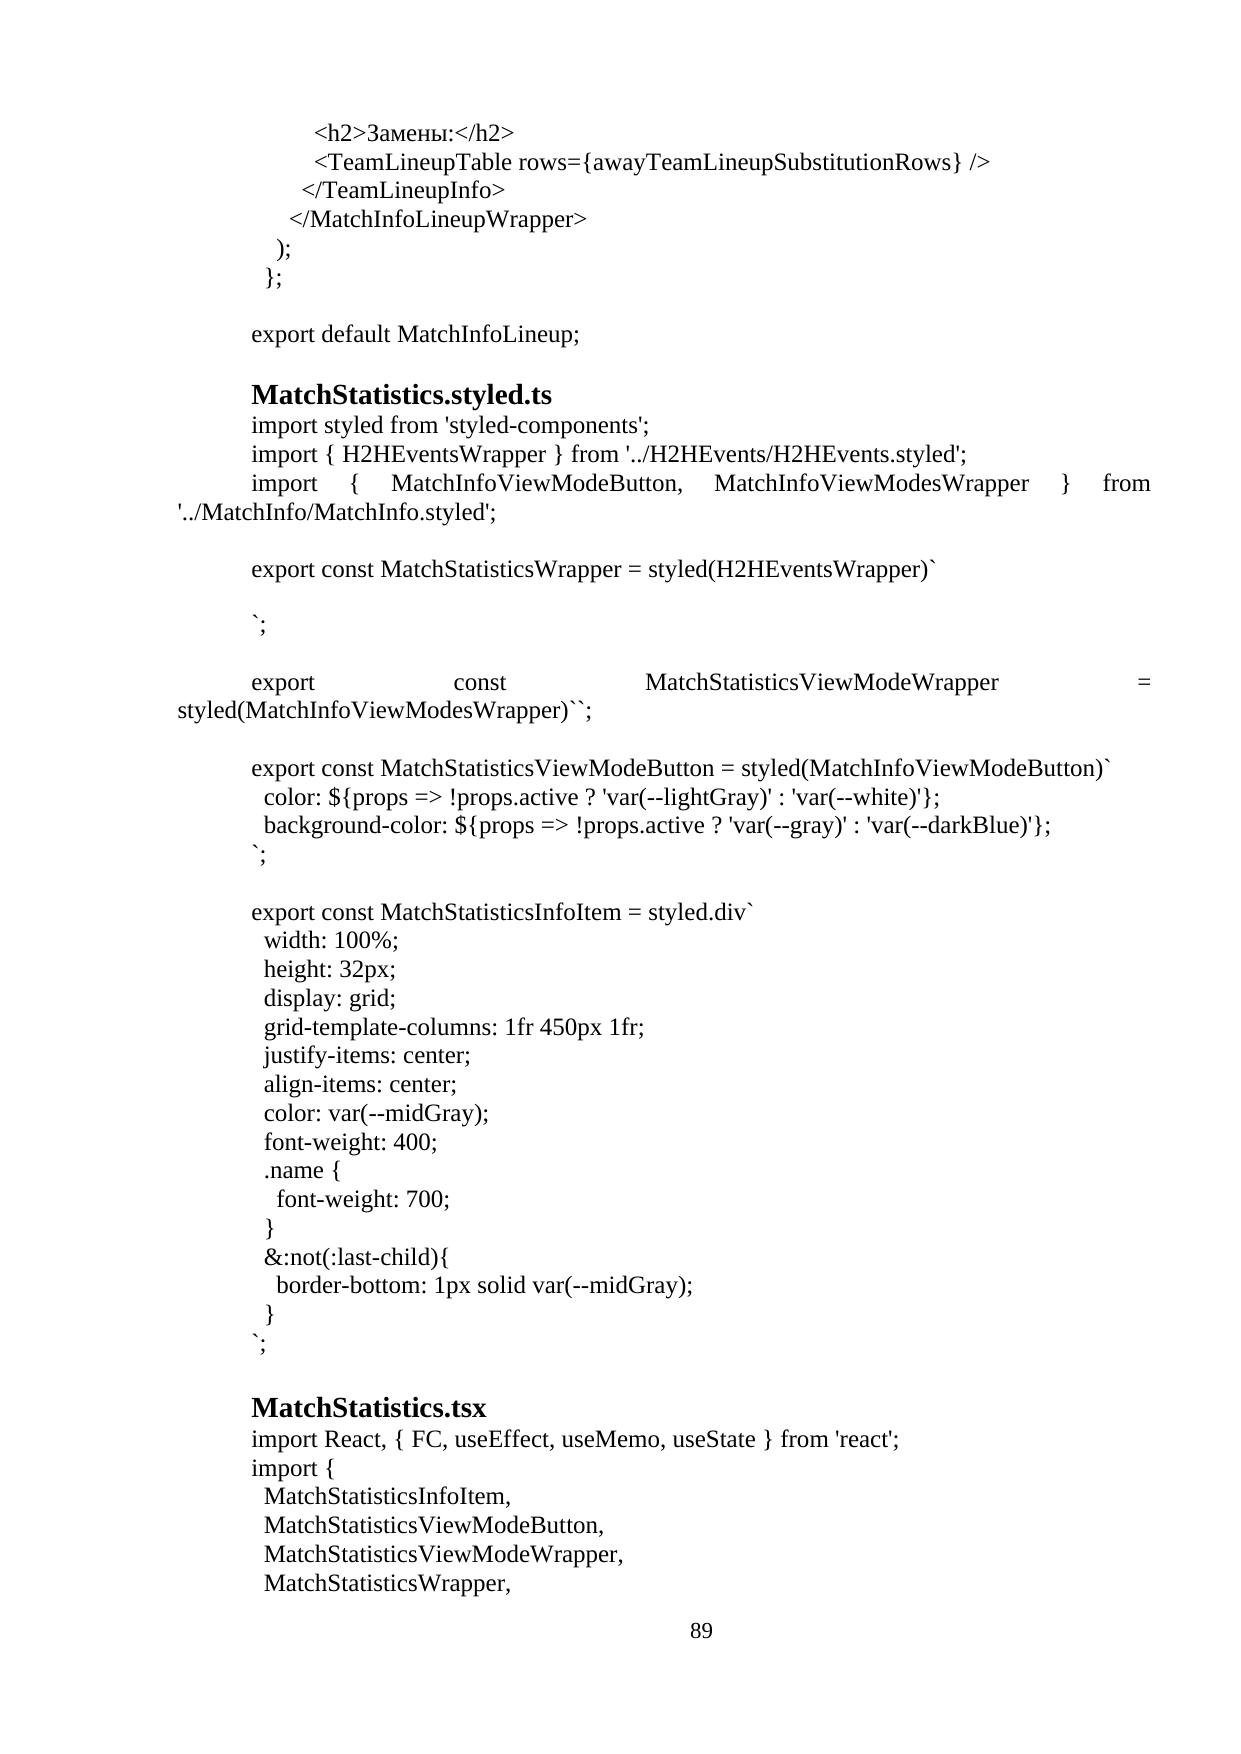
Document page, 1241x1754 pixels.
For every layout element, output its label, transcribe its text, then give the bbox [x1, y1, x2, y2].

text import React, { FC, useEffect, useMemo, useState } from 'react'; [177, 1424, 1152, 1453]
text grid-template-columns: 1fr 450px 1fr; [177, 1012, 1152, 1041]
text font-weight: 400; [177, 1127, 1152, 1156]
text `; [177, 609, 1152, 638]
text background-color: ${props => !props.active ? 'var(--gray)' : 'var(--darkBlue)'}; [177, 811, 1152, 839]
text export const MatchStatisticsViewModeButton = styled(MatchInfoViewModeButton)` [177, 753, 1152, 782]
text MatchStatistics.styled.ts [177, 377, 1152, 410]
text import { H2HEventsWrapper } from '../H2HEvents/H2HEvents.styled'; [177, 439, 1152, 468]
text &:not(:last-child){ [177, 1242, 1152, 1271]
text import styled from 'styled-components'; [177, 410, 1152, 439]
text `; [177, 839, 1152, 868]
text MatchStatisticsViewModeButton, [177, 1510, 1152, 1539]
text </MatchInfoLineupWrapper> [177, 204, 1152, 233]
text font-weight: 700; [177, 1184, 1152, 1213]
text display: grid; [177, 983, 1152, 1012]
text height: 32px; [177, 954, 1152, 983]
text export const MatchStatisticsViewModeWrapper = styled(MatchInfoViewModesWrapper)``; [177, 667, 1152, 724]
text import { [177, 1453, 1152, 1481]
text } [177, 1213, 1152, 1242]
text MatchStatisticsInfoItem, [177, 1481, 1152, 1510]
text justify-items: center; [177, 1041, 1152, 1069]
text color: ${props => !props.active ? 'var(--lightGray)' : 'var(--white)'}; [177, 782, 1152, 811]
text `; [177, 1328, 1152, 1357]
text border-bottom: 1px solid var(--midGray); [177, 1271, 1152, 1299]
text </TeamLineupInfo> [177, 176, 1152, 204]
text align-items: center; [177, 1069, 1152, 1098]
text ); [177, 233, 1152, 262]
text MatchStatisticsWrapper, [177, 1568, 1152, 1596]
text export const MatchStatisticsInfoItem = styled.div` [177, 897, 1152, 926]
text export const MatchStatisticsWrapper = styled(H2HEventsWrapper)` [177, 554, 1152, 583]
text <h2>Замены:</h2> [177, 118, 1152, 147]
text import { MatchInfoViewModeButton, MatchInfoViewModesWrapper } from '../MatchInfo/MatchInfo.styled'; [177, 468, 1152, 525]
text width: 100%; [177, 926, 1152, 954]
text MatchStatisticsViewModeWrapper, [177, 1539, 1152, 1568]
text color: var(--midGray); [177, 1098, 1152, 1127]
text .name { [177, 1156, 1152, 1184]
text export default MatchInfoLineup; [177, 319, 1152, 348]
text } [177, 1299, 1152, 1328]
text }; [177, 262, 1152, 291]
text MatchStatistics.tsx [177, 1390, 1152, 1424]
text <TeamLineupTable rows={awayTeamLineupSubstitutionRows} /> [177, 147, 1152, 176]
